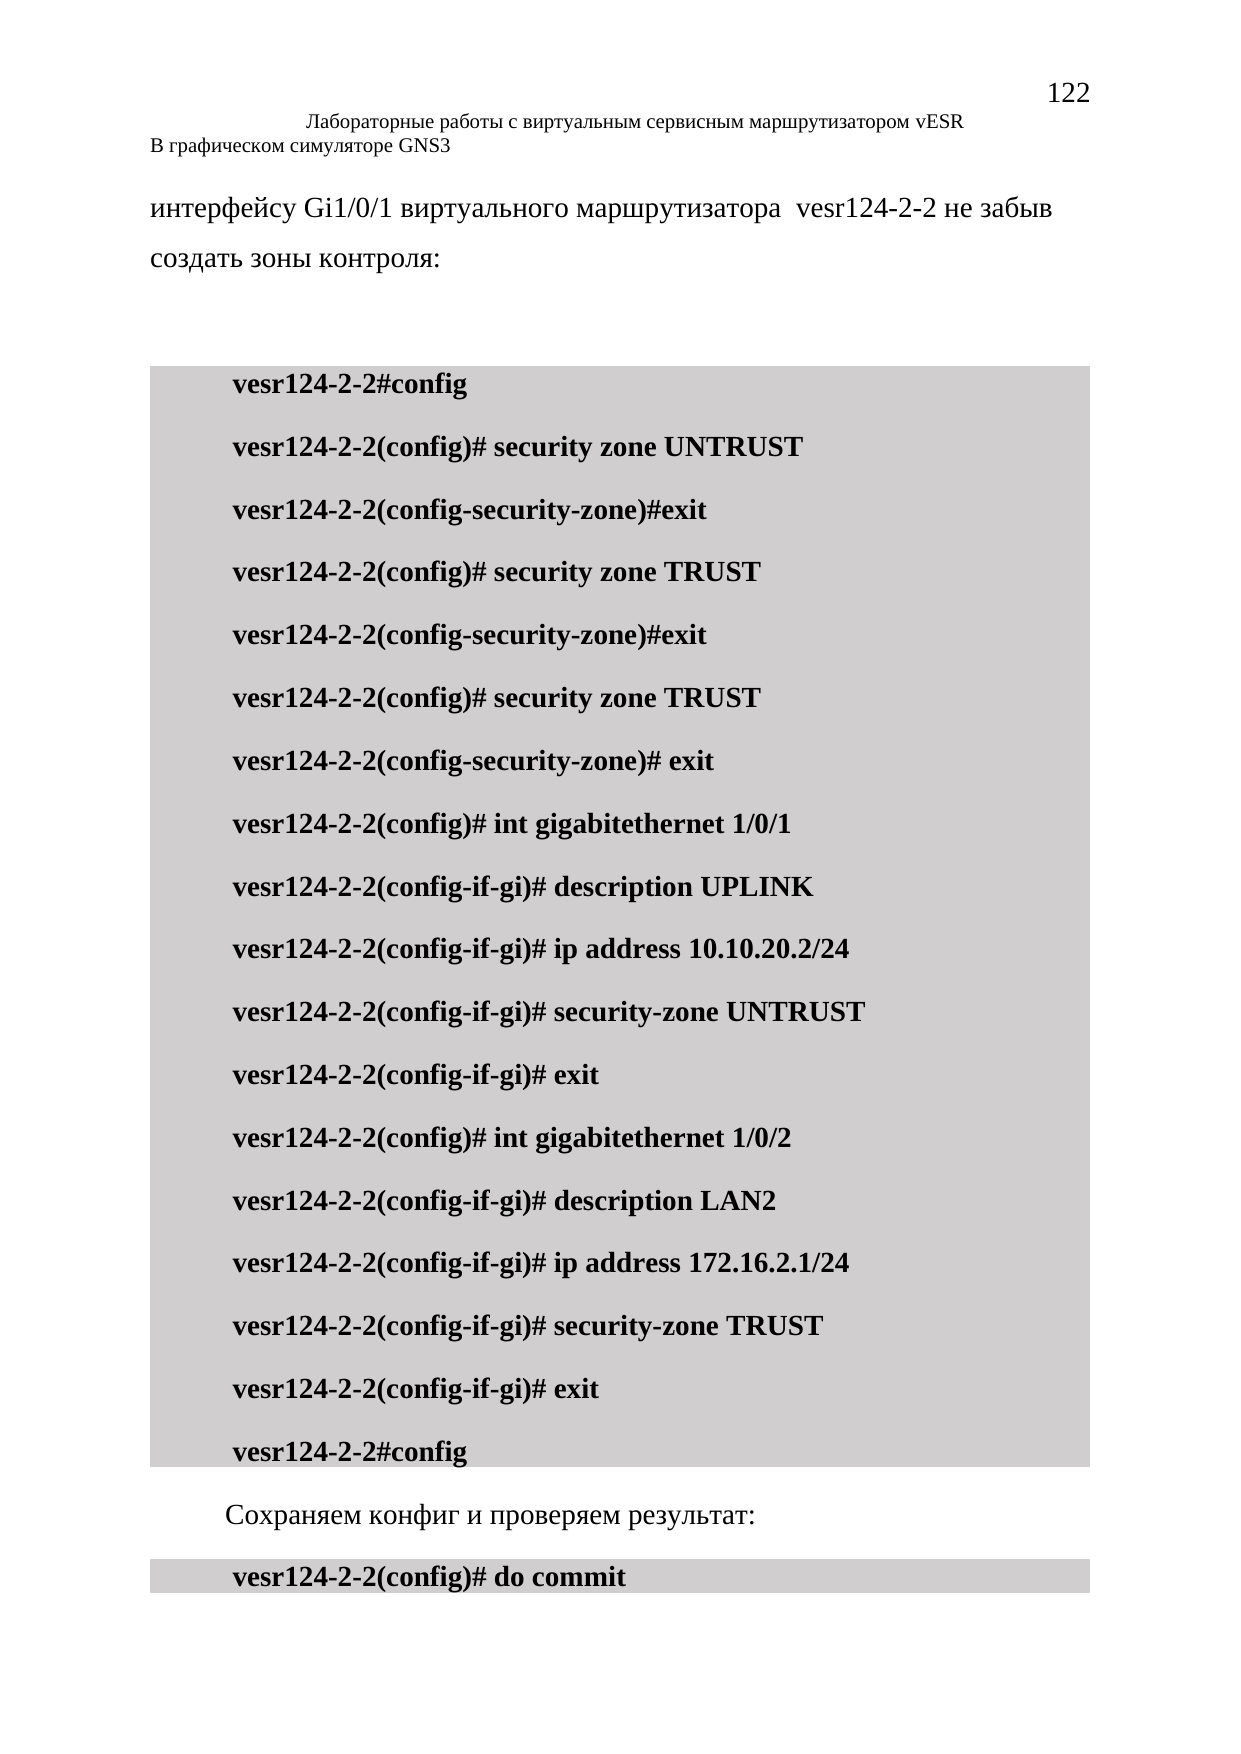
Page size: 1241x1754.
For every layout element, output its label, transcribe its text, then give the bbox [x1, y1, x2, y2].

text vesr124-2-2(config-if-gi)# exit [150, 1371, 1090, 1405]
text vesr124-2-2(config-security-zone)# exit [150, 743, 1090, 777]
text vesr124-2-2(config)# do commit [150, 1559, 1090, 1593]
text vesr124-2-2(config-if-gi)# description LAN2 [150, 1183, 1090, 1216]
text Сохраняем конфиг и проверяем результат: [150, 1497, 1090, 1530]
text vesr124-2-2#config [150, 366, 1090, 400]
text vesr124-2-2(config-if-gi)# ip address 172.16.2.1/24 [150, 1246, 1090, 1279]
text vesr124-2-2(config-security-zone)#exit [150, 617, 1090, 651]
text vesr124-2-2(config-security-zone)#exit [150, 492, 1090, 525]
text vesr124-2-2(config)# security zone TRUST [150, 554, 1090, 588]
text vesr124-2-2(config)# int gigabitethernet 1/0/2 [150, 1120, 1090, 1153]
text vesr124-2-2(config)# security zone TRUST [150, 680, 1090, 714]
text vesr124-2-2(config-if-gi)# security-zone UNTRUST [150, 994, 1090, 1028]
text vesr124-2-2(config-if-gi)# description UPLINK [150, 869, 1090, 902]
text vesr124-2-2(config-if-gi)# ip address 10.10.20.2/24 [150, 931, 1090, 965]
text vesr124-2-2#config [150, 1434, 1090, 1467]
text vesr124-2-2(config-if-gi)# exit [150, 1057, 1090, 1091]
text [150, 190, 1090, 274]
text vesr124-2-2(config-if-gi)# security-zone TRUST [150, 1308, 1090, 1342]
text vesr124-2-2(config)# security zone UNTRUST [150, 429, 1090, 462]
text vesr124-2-2(config)# int gigabitethernet 1/0/1 [150, 806, 1090, 839]
